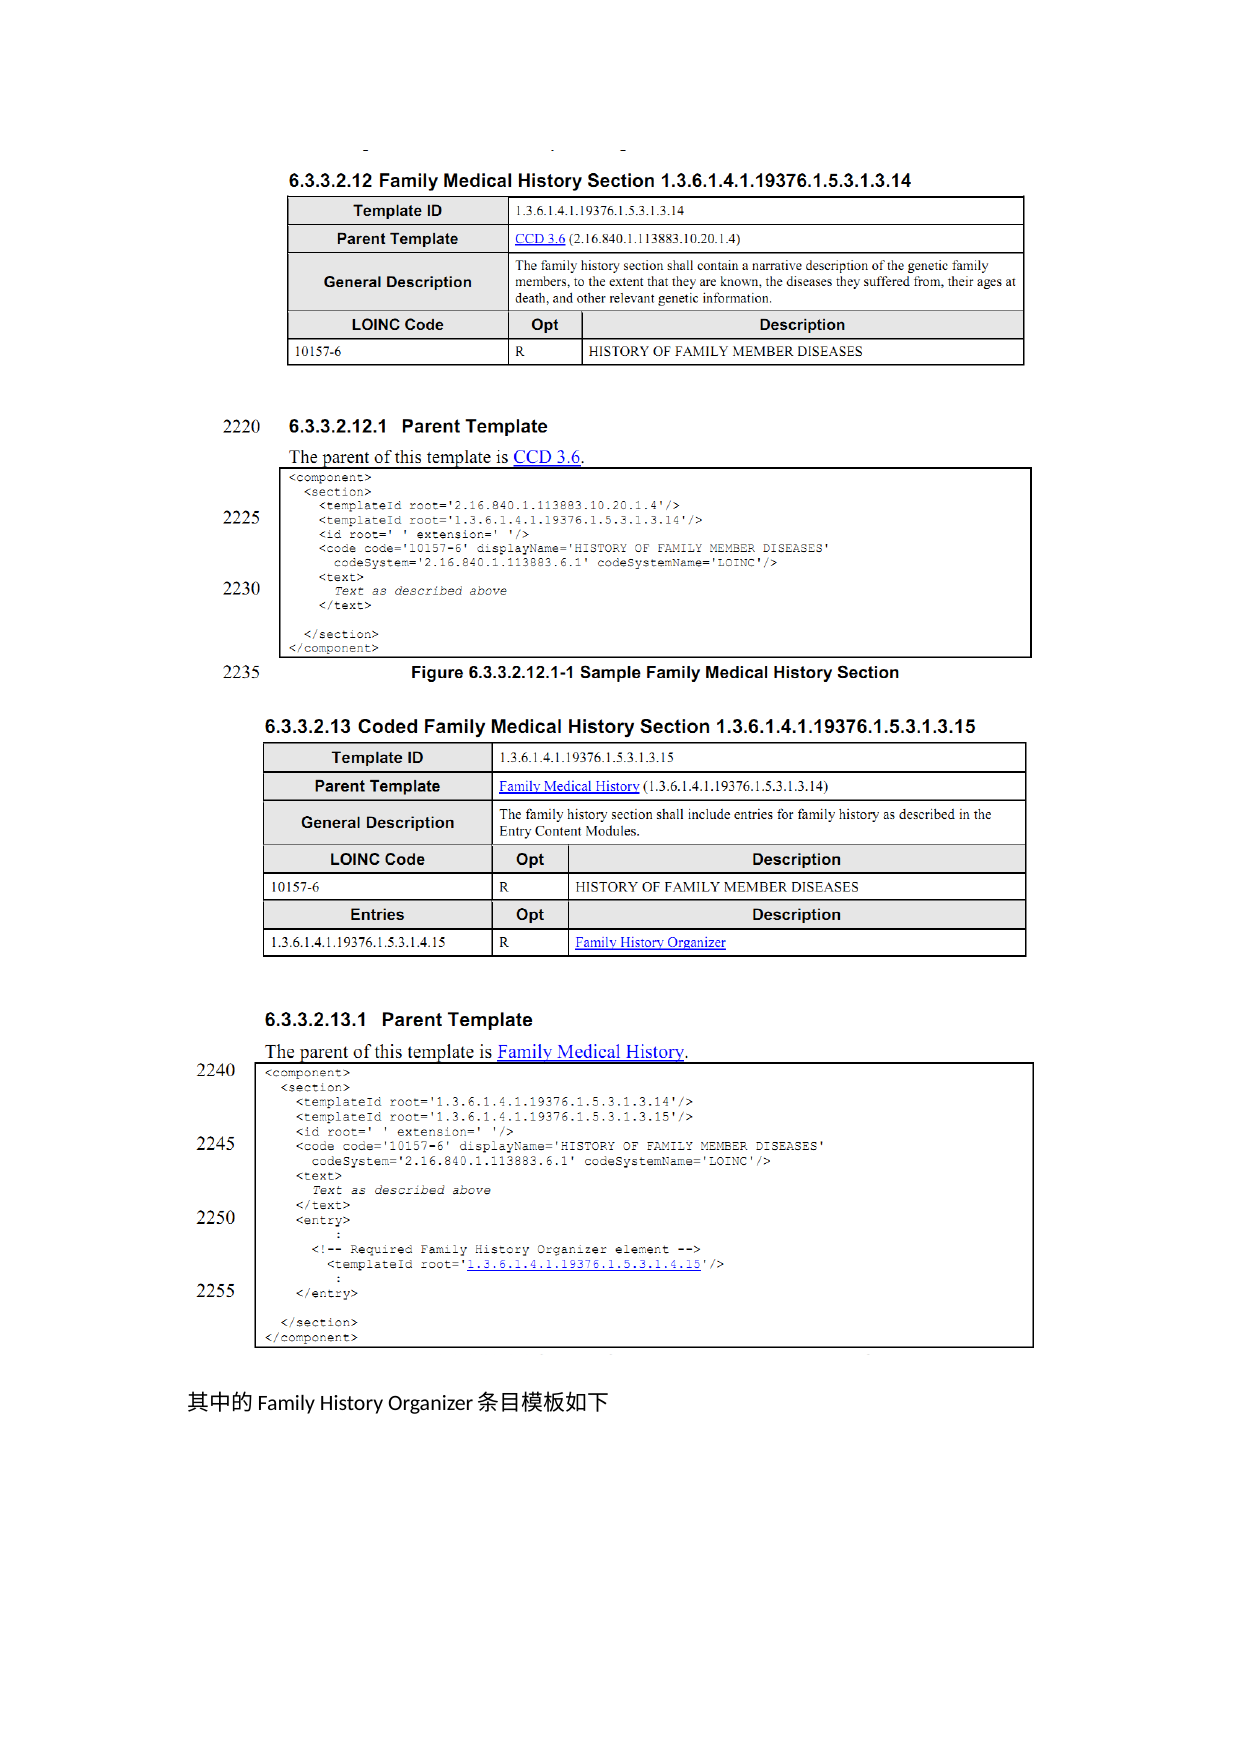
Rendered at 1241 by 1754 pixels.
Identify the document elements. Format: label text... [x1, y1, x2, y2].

picture [187, 702, 1053, 1355]
picture [187, 150, 1053, 693]
text 其中的Family History Organizer条目模板如下 [187, 1385, 1053, 1417]
